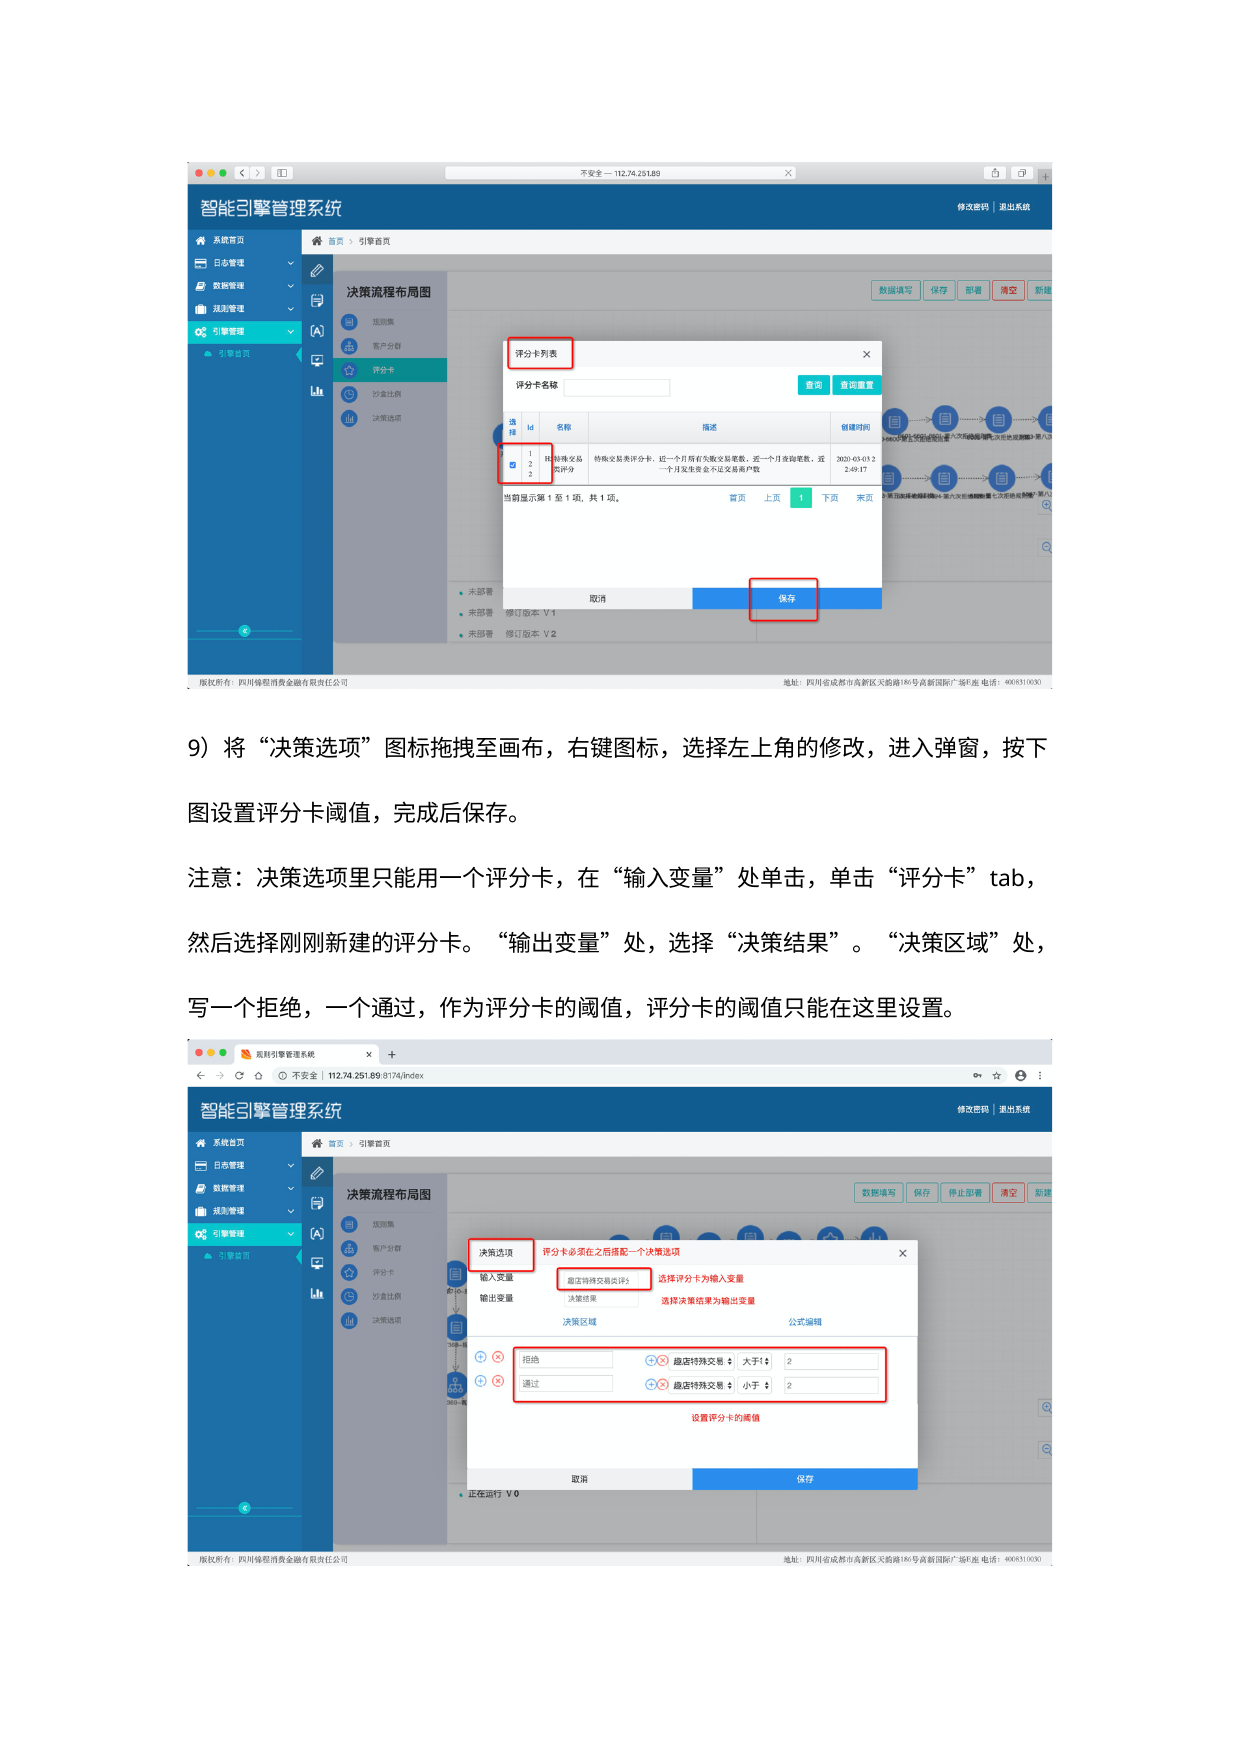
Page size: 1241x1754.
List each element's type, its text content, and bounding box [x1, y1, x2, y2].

text 注意：决策选项里只能用一个评分卡，在“输入变量”处单击，单击“评分卡”tab，然后选择刚刚新建的评分卡。“输出变量”处，选择“决策结果”。“决策区域”处，写一个拒绝，一个通过，作为评分卡的阈值，评分卡的阈值只能在这里设置。 [187, 844, 1053, 1039]
picture [187, 162, 1053, 689]
text 9）将“决策选项”图标拖拽至画布，右键图标，选择左上角的修改，进入弹窗，按下图设置评分卡阈值，完成后保存。 [187, 714, 1053, 844]
picture [187, 1039, 1053, 1566]
